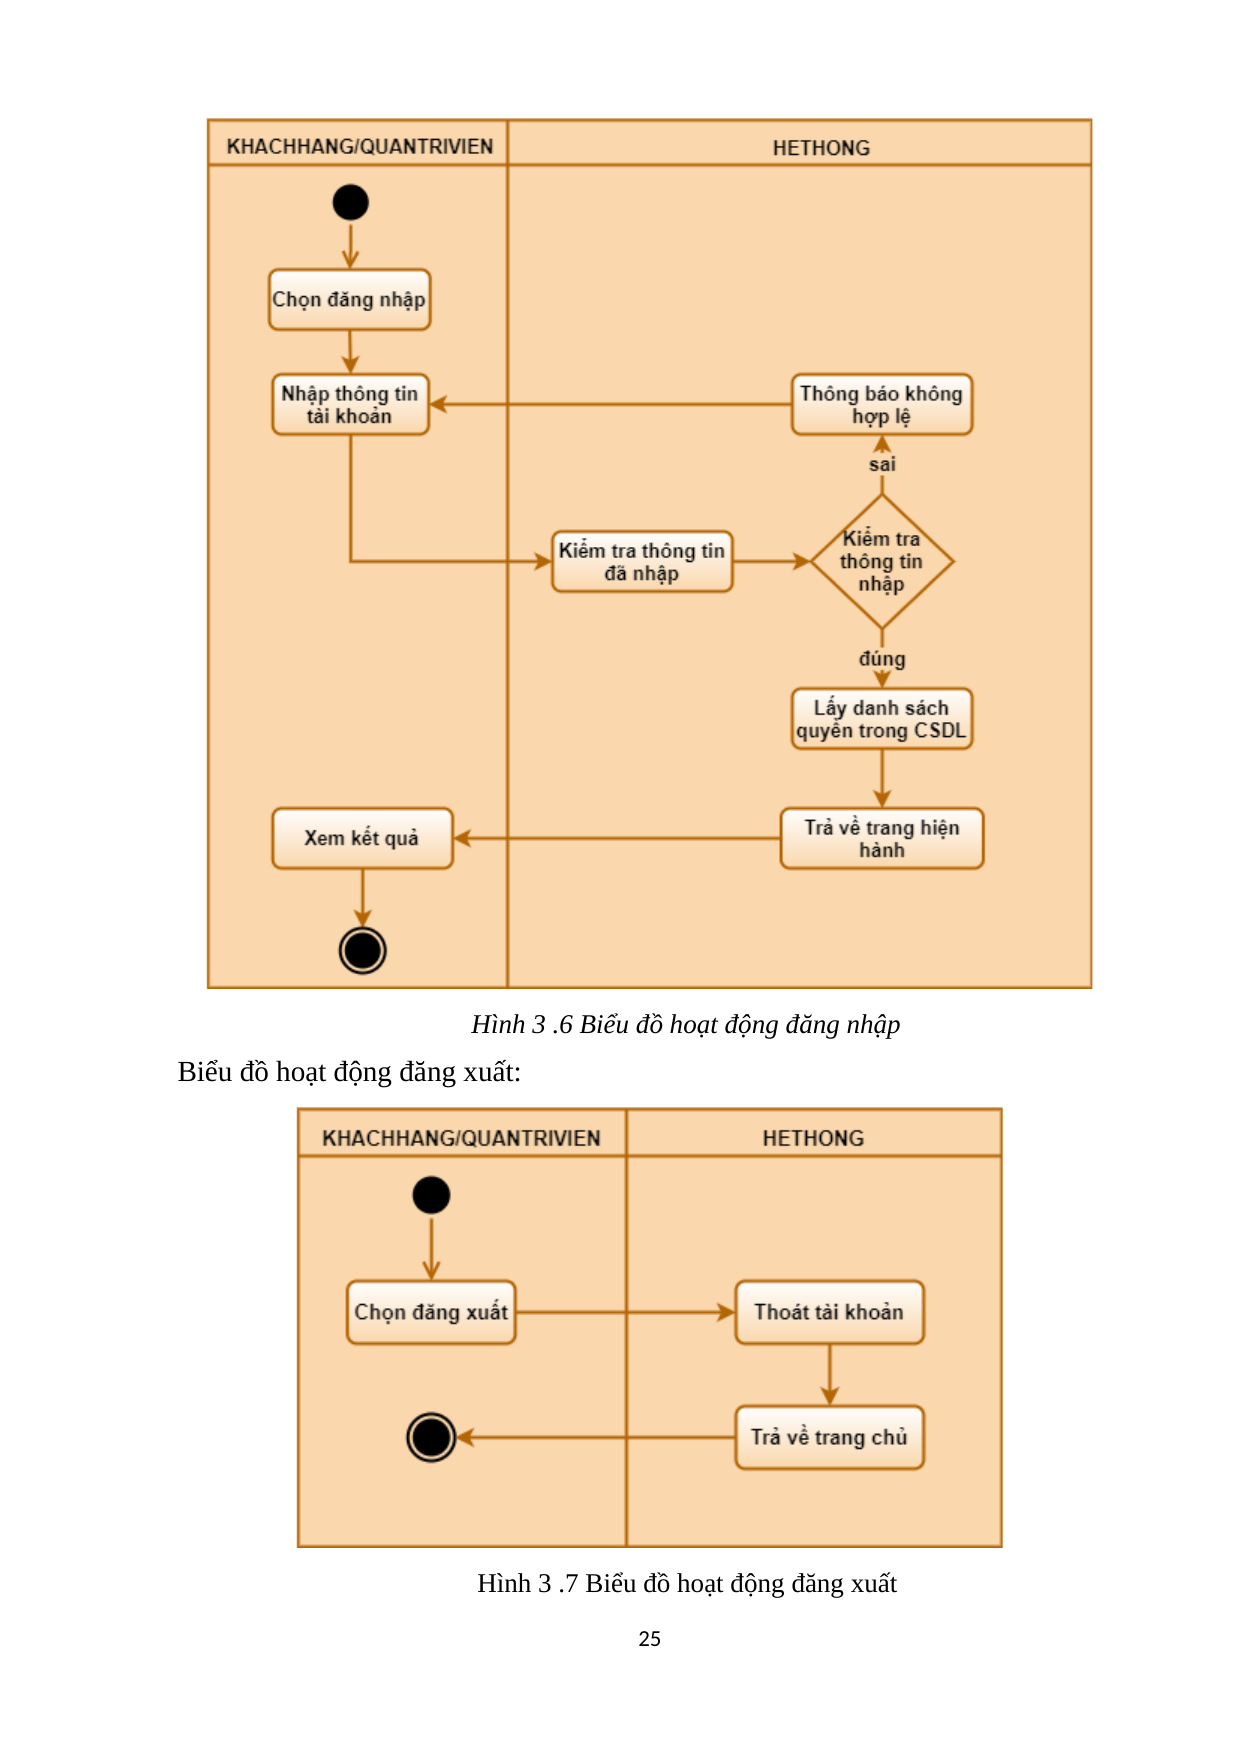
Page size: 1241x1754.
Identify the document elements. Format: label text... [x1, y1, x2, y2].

picture [206, 118, 1093, 989]
text Hình 3 .6 Biểu đồ hoạt động đăng nhập [177, 1008, 1122, 1039]
text Biểu đồ hoạt động đăng xuất: [177, 1054, 1122, 1088]
picture [296, 1107, 1003, 1548]
text Hình 3 .7 Biểu đồ hoạt động đăng xuất [177, 1567, 1122, 1598]
